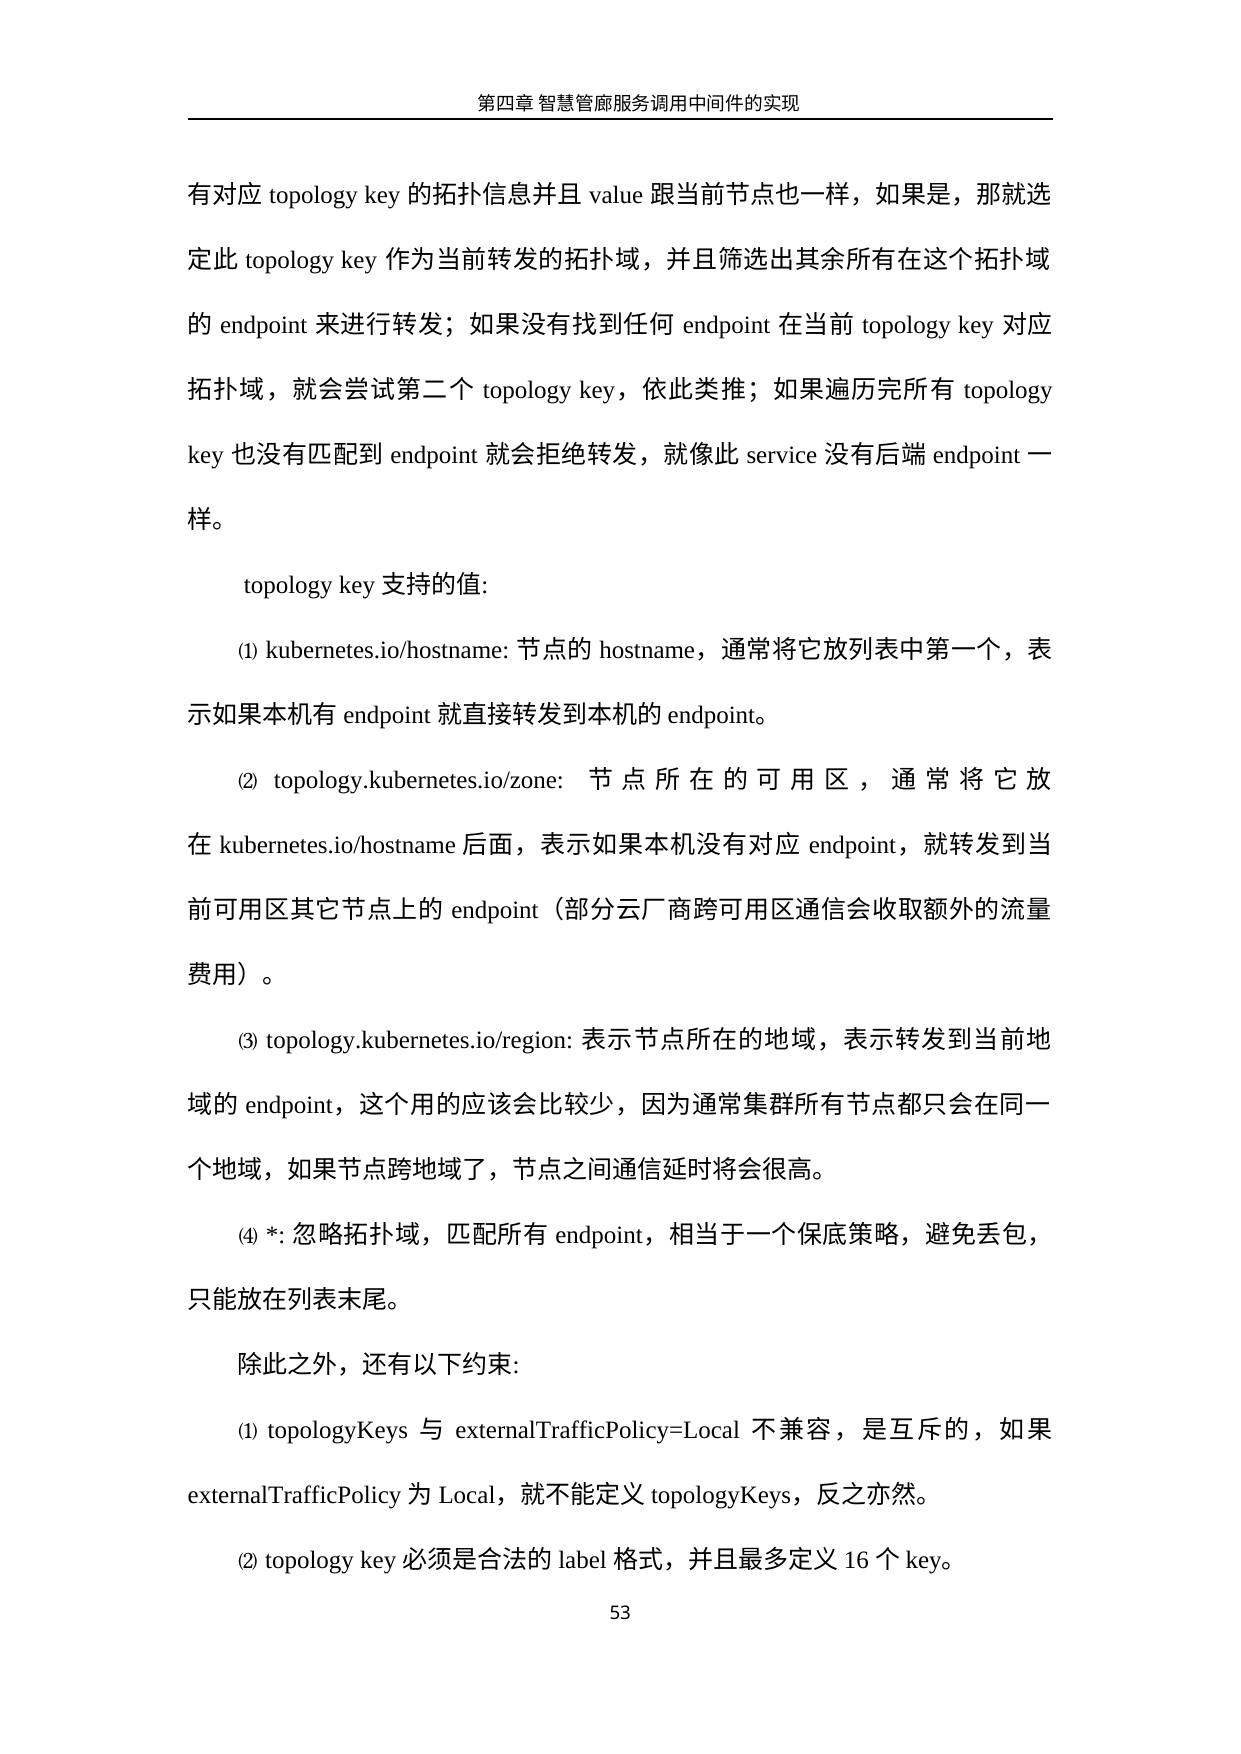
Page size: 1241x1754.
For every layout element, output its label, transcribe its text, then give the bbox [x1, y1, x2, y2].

text ⑴ kubernetes.io/hostname: 节点的 hostname，通常将它放列表中第一个，表示如果本机有 endpoint 就直接转发到本机的 endpoint。 [187, 615, 1053, 745]
text ⑶ topology.kubernetes.io/region: 表示节点所在的地域，表示转发到当前地域的 endpoint，这个用的应该会比较少，因为通常集群所有节点都只会在同一个地域，如果节点跨地域了，节点之间通信延时将会很高。 [187, 1005, 1053, 1200]
text ⑴ topologyKeys 与 externalTrafficPolicy=Local 不兼容，是互斥的，如果 externalTrafficPolicy 为 Local，就不能定义 topologyKeys，反之亦然。 [187, 1395, 1053, 1525]
text ⑷ *: 忽略拓扑域，匹配所有 endpoint，相当于一个保底策略，避免丢包，只能放在列表末尾。 [187, 1200, 1053, 1330]
text ⑵ topology.kubernetes.io/zone: 节点所在的可用区，通常将它放在 kubernetes.io/hostname 后面，表示如果本机没有对应 endpoint，就转发到当前可用区其它节点上的 endpoint（部分云厂商跨可用区通信会收取额外的流量费用）。 [187, 745, 1053, 1005]
text 除此之外，还有以下约束: [187, 1330, 1053, 1395]
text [187, 160, 1053, 550]
text ⑵ topology key 必须是合法的 label 格式，并且最多定义 16 个 key。 [187, 1525, 1053, 1590]
text topology key 支持的值: [187, 550, 1053, 615]
